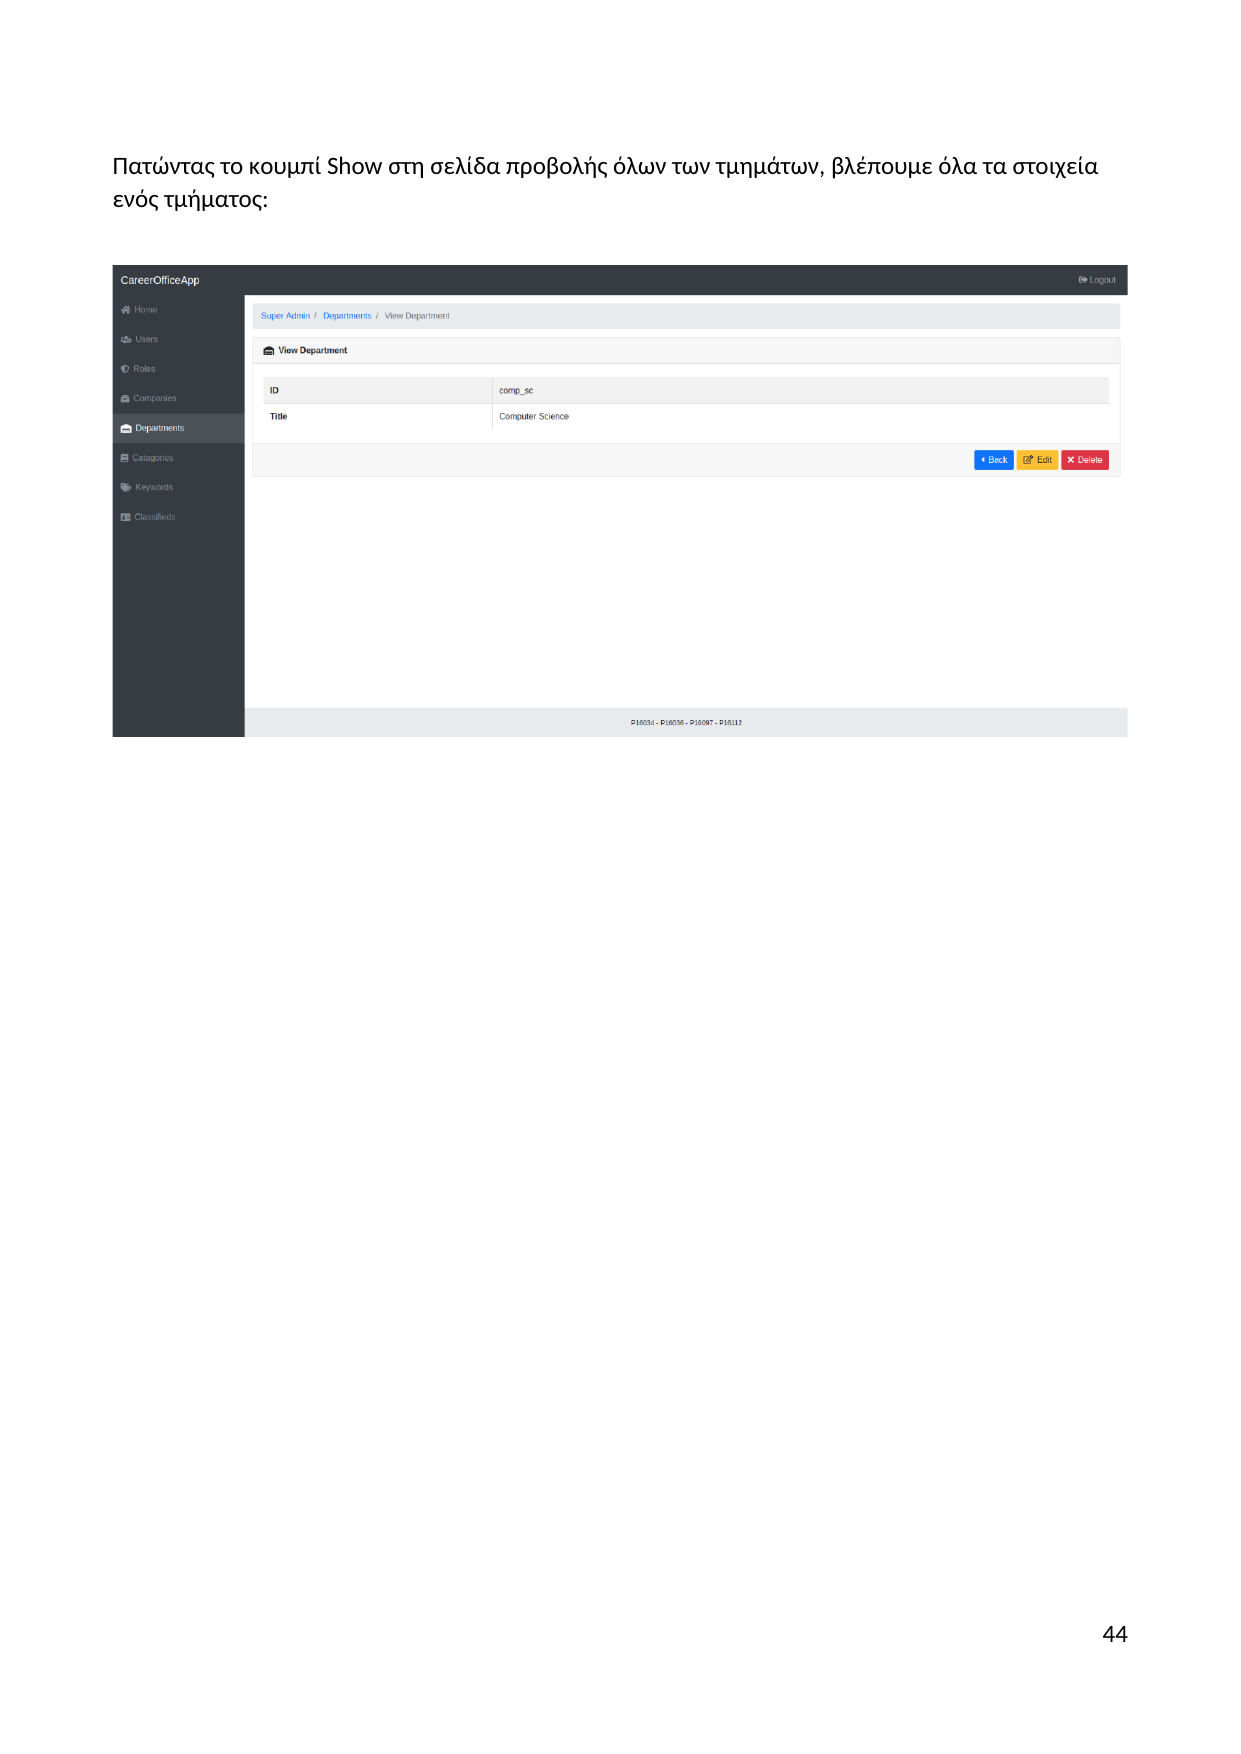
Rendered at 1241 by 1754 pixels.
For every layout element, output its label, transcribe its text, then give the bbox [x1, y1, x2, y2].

picture [112, 265, 1128, 737]
text Πατώντας το κουμπί Show στη σελίδα προβολής όλων των τμημάτων, βλέπουμε όλα τα στοιχεία ενός τμήματος: [112, 150, 1128, 213]
